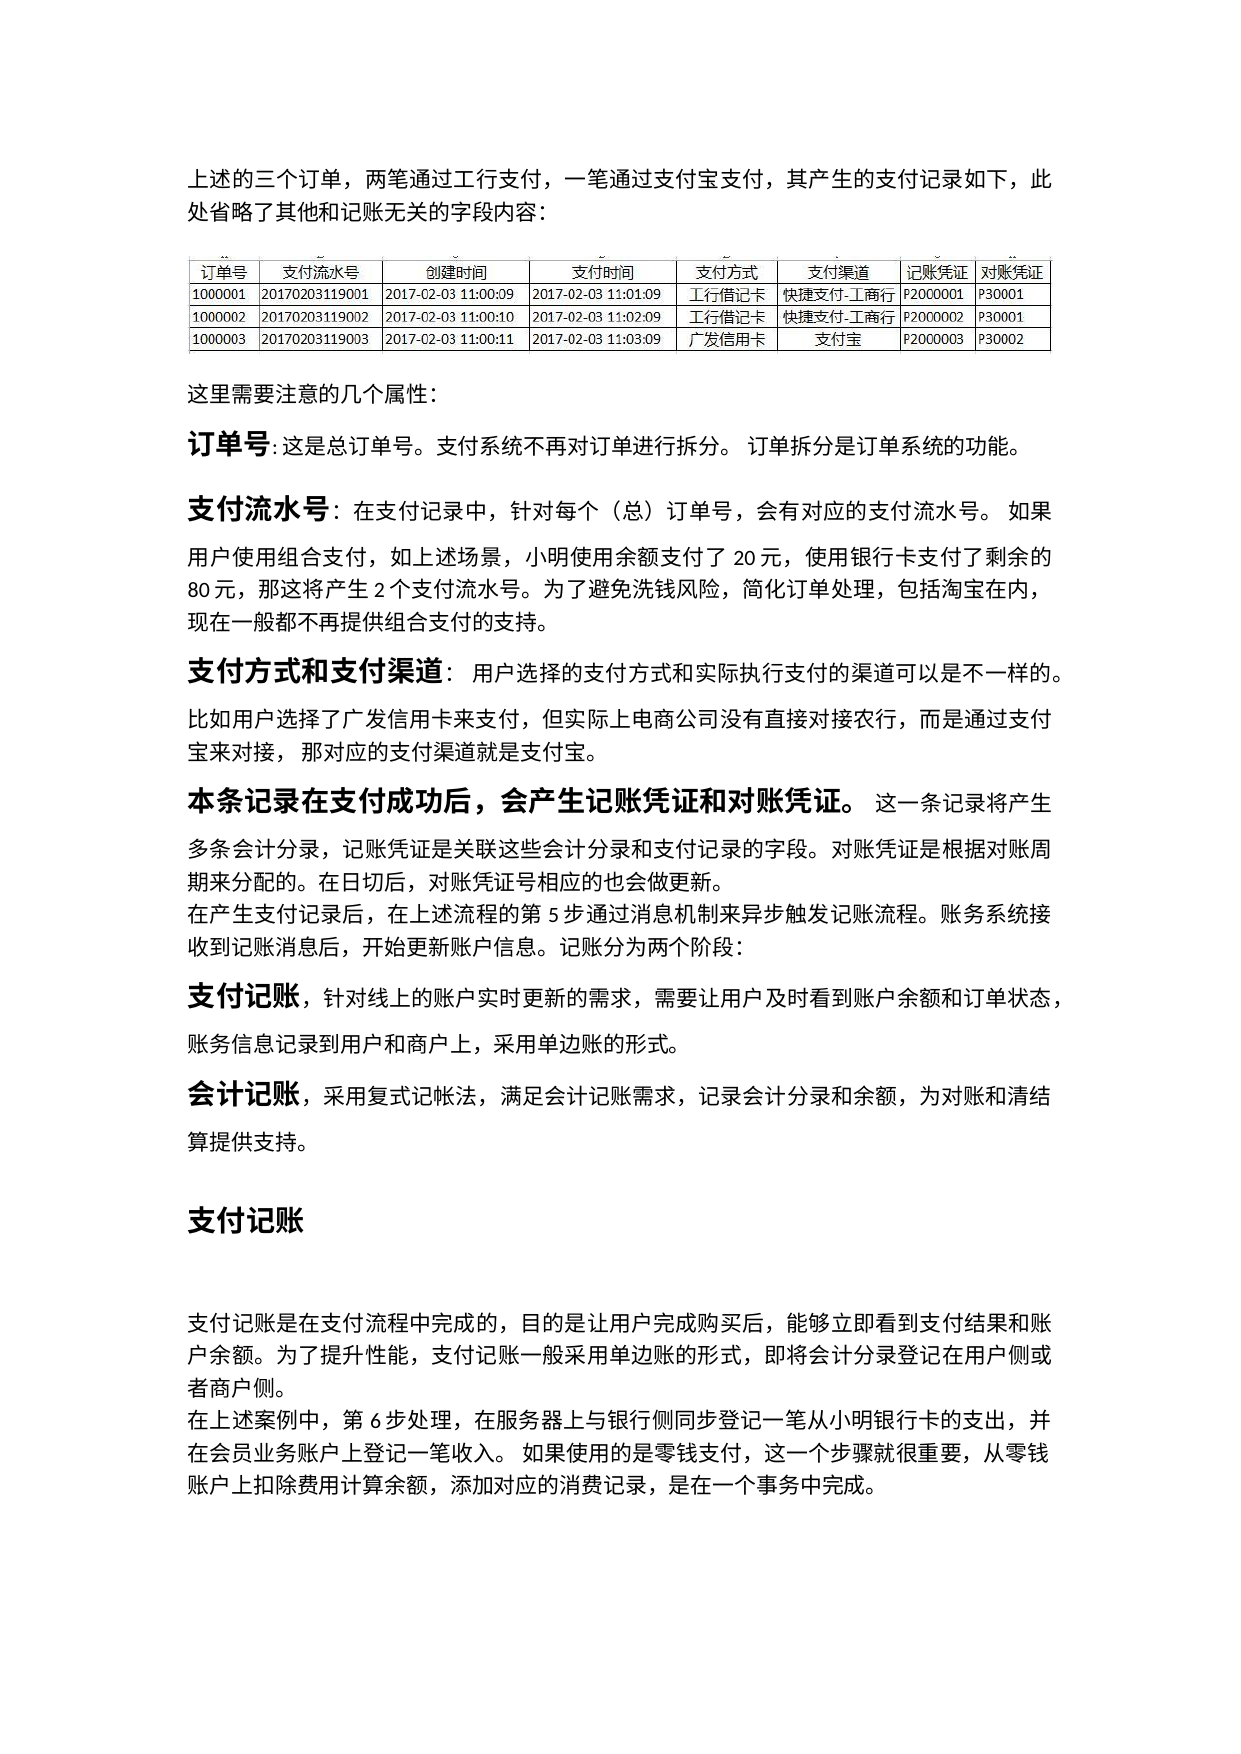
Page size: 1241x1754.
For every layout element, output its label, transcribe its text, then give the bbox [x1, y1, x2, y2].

text 支付流水号：在支付记录中，针对每个（总）订单号，会有对应的支付流水号。 如果用户使用组合支付，如上述场景，小明使用余额支付了20元，使用银行卡支付了剩余的80元，那这将产生2个支付流水号。为了避免洗钱风险，简化订单处理，包括淘宝在内，现在一般都不再提供组合支付的支持。 [187, 474, 1053, 637]
text 支付记账是在支付流程中完成的，目的是让用户完成购买后，能够立即看到支付结果和账户余额。为了提升性能，支付记账一般采用单边账的形式，即将会计分录登记在用户侧或者商户侧。 [187, 1305, 1053, 1403]
text 上述的三个订单，两笔通过工行支付，一笔通过支付宝支付，其产生的支付记录如下，此处省略了其他和记账无关的字段内容： [187, 162, 1053, 227]
text 这里需要注意的几个属性： [187, 377, 1053, 409]
picture [187, 256, 1053, 354]
text 在上述案例中，第6步处理，在服务器上与银行侧同步登记一笔从小明银行卡的支出，并在会员业务账户上登记一笔收入。 如果使用的是零钱支付，这一个步骤就很重要，从零钱账户上扣除费用计算余额，添加对应的消费记录，是在一个事务中完成。 [187, 1403, 1053, 1500]
subtitle 支付记账 [187, 1186, 1053, 1251]
text 在产生支付记录后，在上述流程的第5步通过消息机制来异步触发记账流程。账务系统接收到记账消息后，开始更新账户信息。记账分为两个阶段： [187, 897, 1053, 962]
text 本条记录在支付成功后，会产生记账凭证和对账凭证。 这一条记录将产生多条会计分录，记账凭证是关联这些会计分录和支付记录的字段。对账凭证是根据对账周期来分配的。在日切后，对账凭证号相应的也会做更新。 [187, 767, 1053, 897]
text 支付记账，针对线上的账户实时更新的需求，需要让用户及时看到账户余额和订单状态，账务信息记录到用户和商户上，采用单边账的形式。 [187, 962, 1053, 1059]
text 会计记账，采用复式记帐法，满足会计记账需求，记录会计分录和余额，为对账和清结算提供支持。 [187, 1059, 1053, 1157]
text 订单号: 这是总订单号。支付系统不再对订单进行拆分。 订单拆分是订单系统的功能。 [187, 409, 1053, 474]
text 支付方式和支付渠道： 用户选择的支付方式和实际执行支付的渠道可以是不一样的。比如用户选择了广发信用卡来支付，但实际上电商公司没有直接对接农行，而是通过支付宝来对接， 那对应的支付渠道就是支付宝。 [187, 637, 1053, 767]
